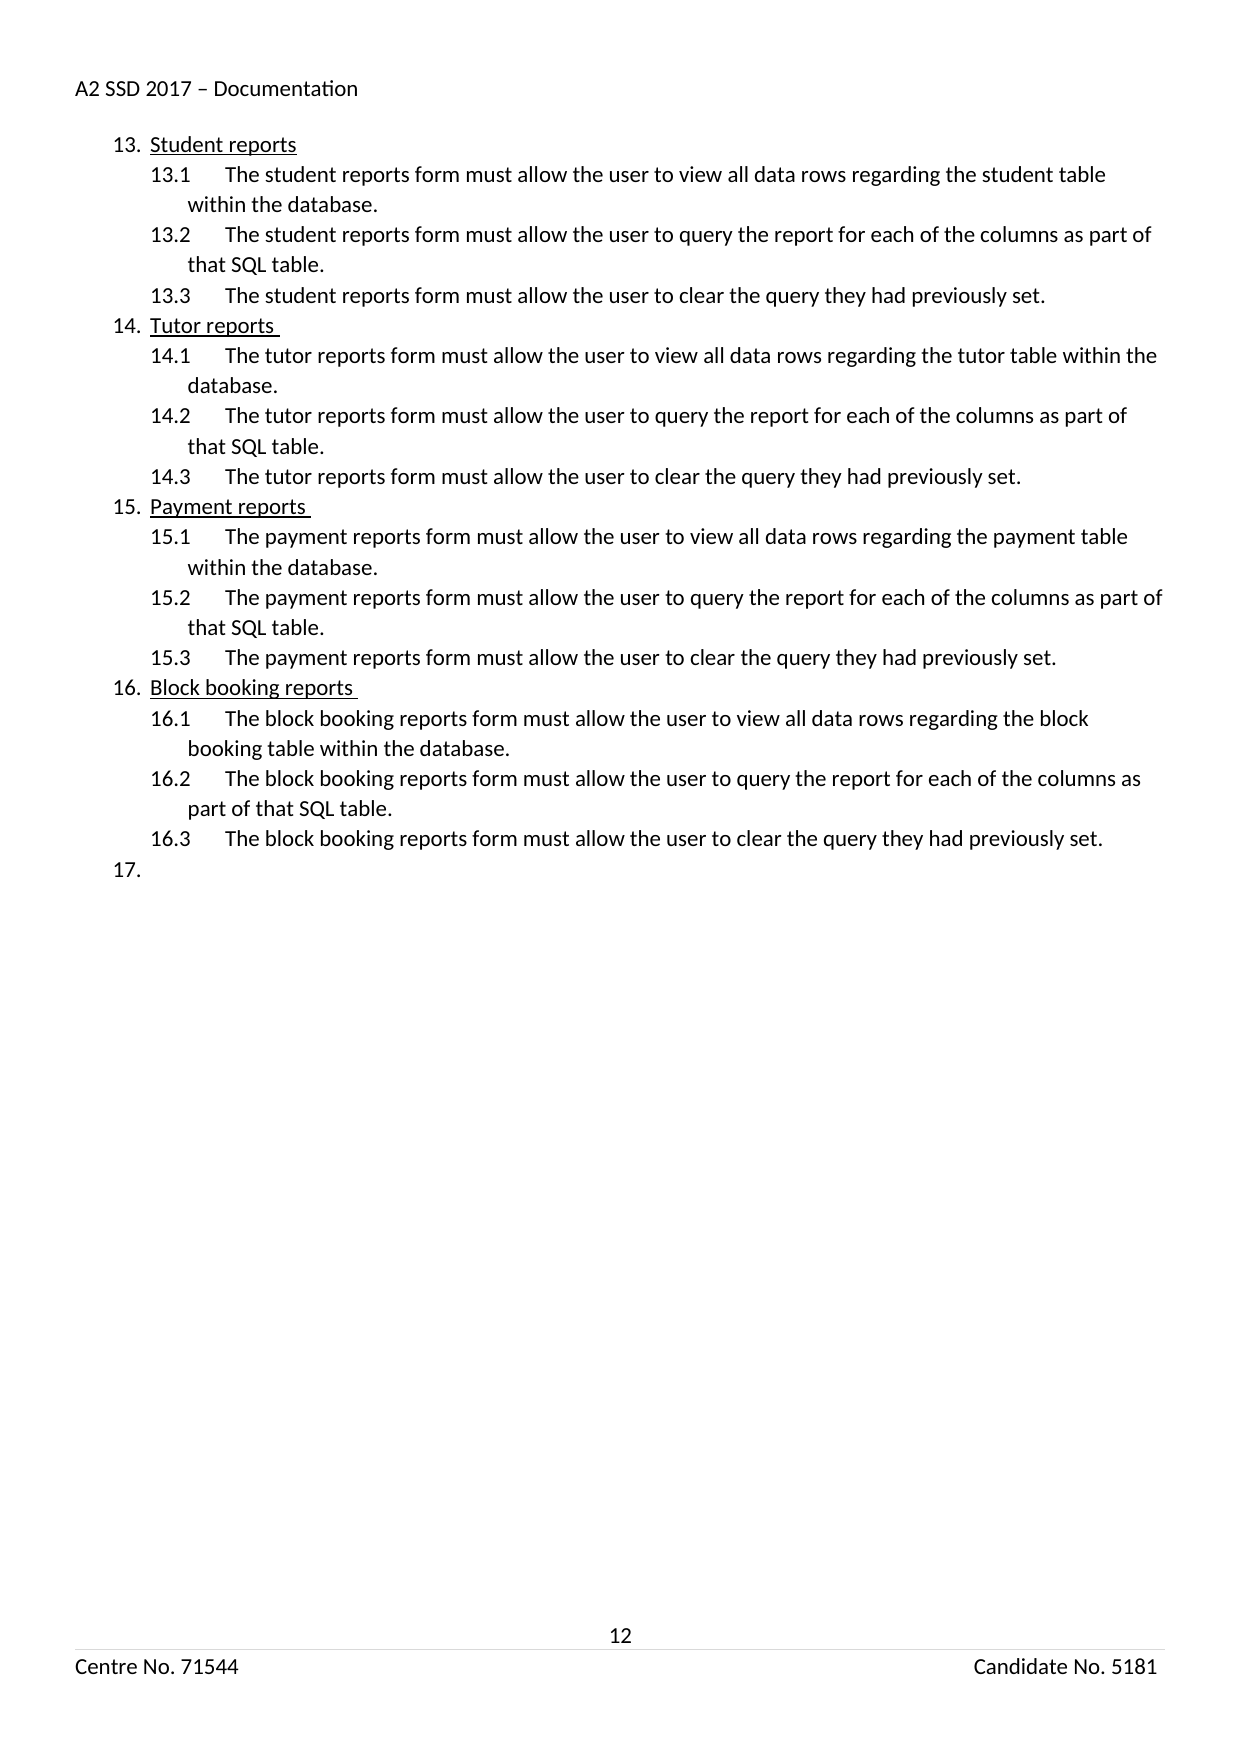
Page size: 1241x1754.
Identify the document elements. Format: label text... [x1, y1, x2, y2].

list The block booking reports form must allow the user to view all data rows regarding the block booking table within the database. [150, 704, 1165, 762]
list The payment reports form must allow the user to view all data rows regarding the payment table within the database. [150, 522, 1165, 581]
list The payment reports form must allow the user to query the report for each of the columns as part of that SQL table. [150, 583, 1165, 641]
list The payment reports form must allow the user to clear the query they had previously set. [150, 643, 1165, 671]
list Student reports [112, 130, 1165, 158]
list The block booking reports form must allow the user to query the report for each of the columns as part of that SQL table. [150, 764, 1165, 822]
list Payment reports [112, 492, 1165, 520]
list The student reports form must allow the user to view all data rows regarding the student table within the database. [150, 160, 1165, 218]
list The block booking reports form must allow the user to clear the query they had previously set. [150, 824, 1165, 853]
list The tutor reports form must allow the user to view all data rows regarding the tutor table within the database. [150, 341, 1165, 399]
list The student reports form must allow the user to query the report for each of the columns as part of that SQL table. [150, 220, 1165, 279]
list The student reports form must allow the user to clear the query they had previously set. [150, 281, 1165, 309]
list Tutor reports [112, 311, 1165, 339]
list The tutor reports form must allow the user to query the report for each of the columns as part of that SQL table. [150, 402, 1165, 460]
list The tutor reports form must allow the user to clear the query they had previously set. [150, 462, 1165, 490]
list Block booking reports [112, 673, 1165, 702]
